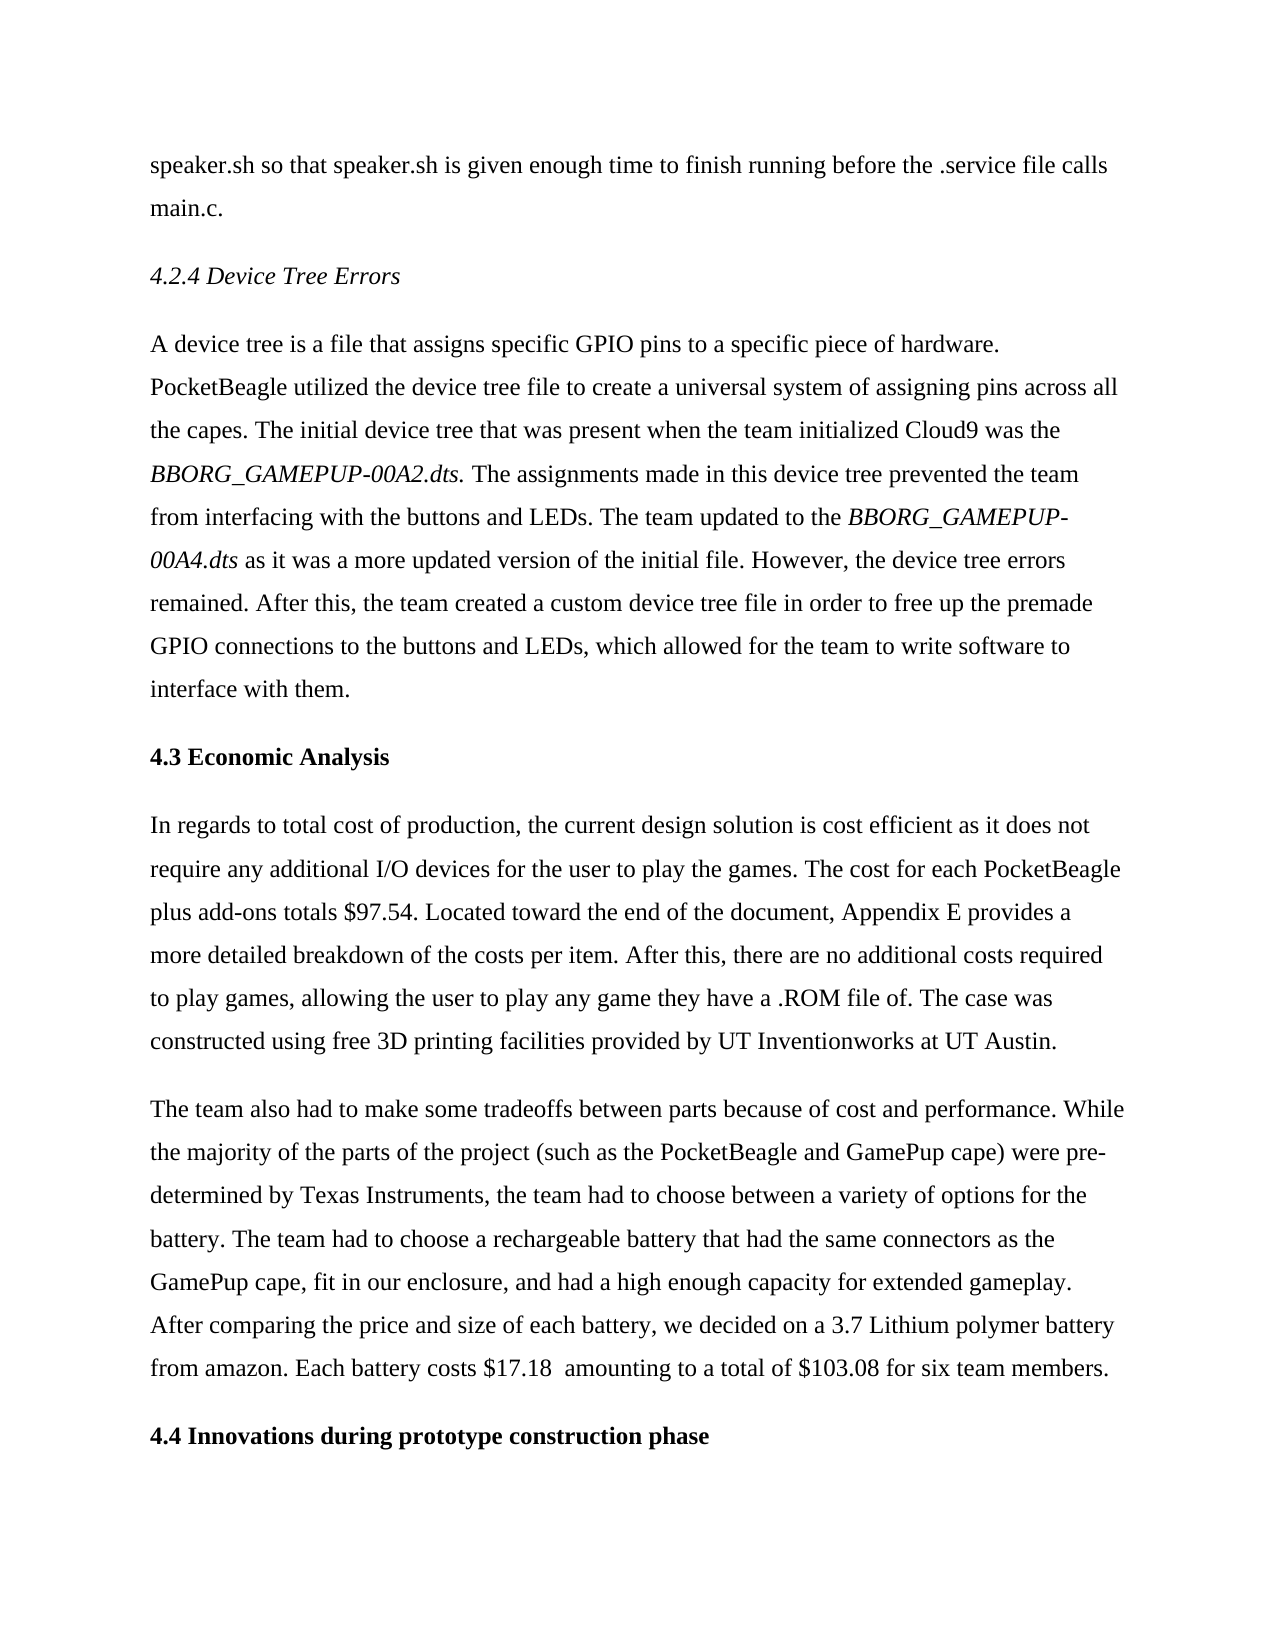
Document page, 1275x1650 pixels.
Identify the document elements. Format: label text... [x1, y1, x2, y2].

text In regards to total cost of production, the current design solution is cost efficient as it does not require any additional I/O devices for the user to play the games. The cost for each PocketBeagle plus add-ons totals $97.54. Located toward the end of the document, Appendix E provides a more detailed breakdown of the costs per item. After this, there are no additional costs required to play games, allowing the user to play any game they have a .ROM file of. The case was constructed using free 3D printing facilities provided by UT Inventionworks at UT Austin. [150, 811, 1125, 1055]
text 4.4 Innovations during prototype construction phase [150, 1421, 1125, 1450]
text A device tree is a file that assigns specific GPIO pins to a specific piece of hardware. PocketBeagle utilized the device tree file to create a universal system of assigning pins across all the capes. The initial device tree that was present when the team initialized Cloud9 was the BBORG_GAMEPUP-00A2.dts. The assignments made in this device tree prevented the team from interfacing with the buttons and LEDs. The team updated to the BBORG_GAMEPUP-00A4.dts as it was a more updated version of the initial file. However, the device tree errors remained. After this, the team created a custom device tree file in order to free up the premade GPIO connections to the buttons and LEDs, which allowed for the team to write software to interface with them. [150, 329, 1125, 703]
text 4.3 Economic Analysis [150, 742, 1125, 771]
text The team also had to make some tradeoffs between parts because of cost and performance. While the majority of the parts of the project (such as the PocketBeagle and GamePup cape) were pre-determined by Texas Instruments, the team had to choose between a variety of options for the battery. The team had to choose a rechargeable battery that had the same connectors as the GamePup cape, fit in our enclosure, and had a high enough capacity for extended gameplay. After comparing the price and size of each battery, we decided on a 3.7 Lithium polymer battery from amazon. Each battery costs $17.18 amounting to a total of $103.08 for six team members. [150, 1094, 1125, 1382]
text 4.2.4 Device Tree Errors [150, 261, 1125, 290]
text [150, 150, 1125, 222]
